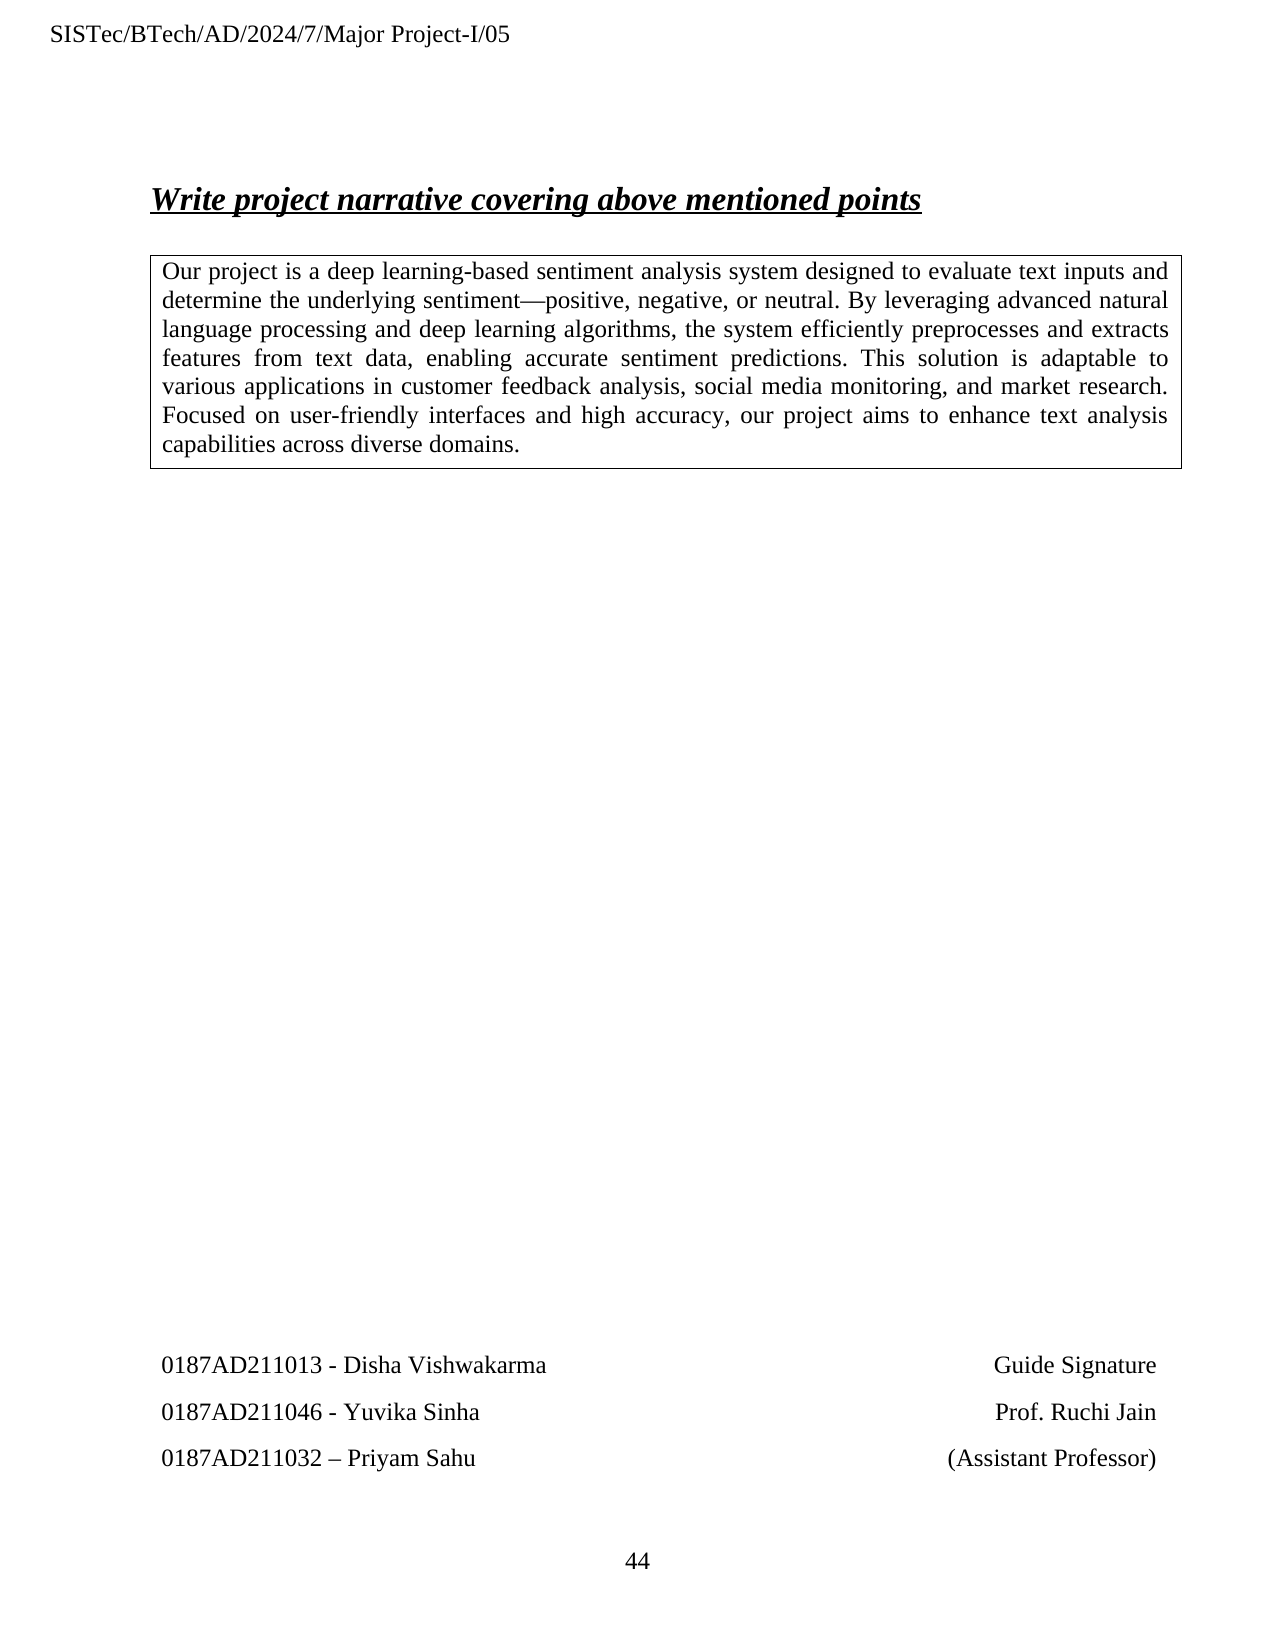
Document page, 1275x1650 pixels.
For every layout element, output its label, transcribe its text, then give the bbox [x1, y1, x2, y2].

text Write project narrative covering above mentioned points [150, 179, 1125, 217]
table_cell 0187AD211032 – Priyam Sahu [150, 1443, 659, 1489]
table_header Guide Signature [659, 1351, 1168, 1397]
table_header 0187AD211013 - Disha Vishwakarma [150, 1351, 659, 1397]
table_cell Prof. Ruchi Jain [659, 1397, 1168, 1443]
table_cell 0187AD211046 - Yuvika Sinha [150, 1397, 659, 1443]
table_header Our project is a deep learning-based sentiment analysis system designed to evaluate text inputs and determine the underlying sentiment—positive, negative, or neutral. By leveraging advanced natural language processing and deep learning algorithms, the system efficiently preprocesses and extracts features from text data, enabling accurate sentiment predictions. This solution is adaptable to various applications in customer feedback analysis, social media monitoring, and market research. Focused on user-friendly interfaces and high accuracy, our project aims to enhance text analysis capabilities across diverse domains. [151, 256, 1181, 468]
table_cell (Assistant Professor) [659, 1443, 1168, 1489]
